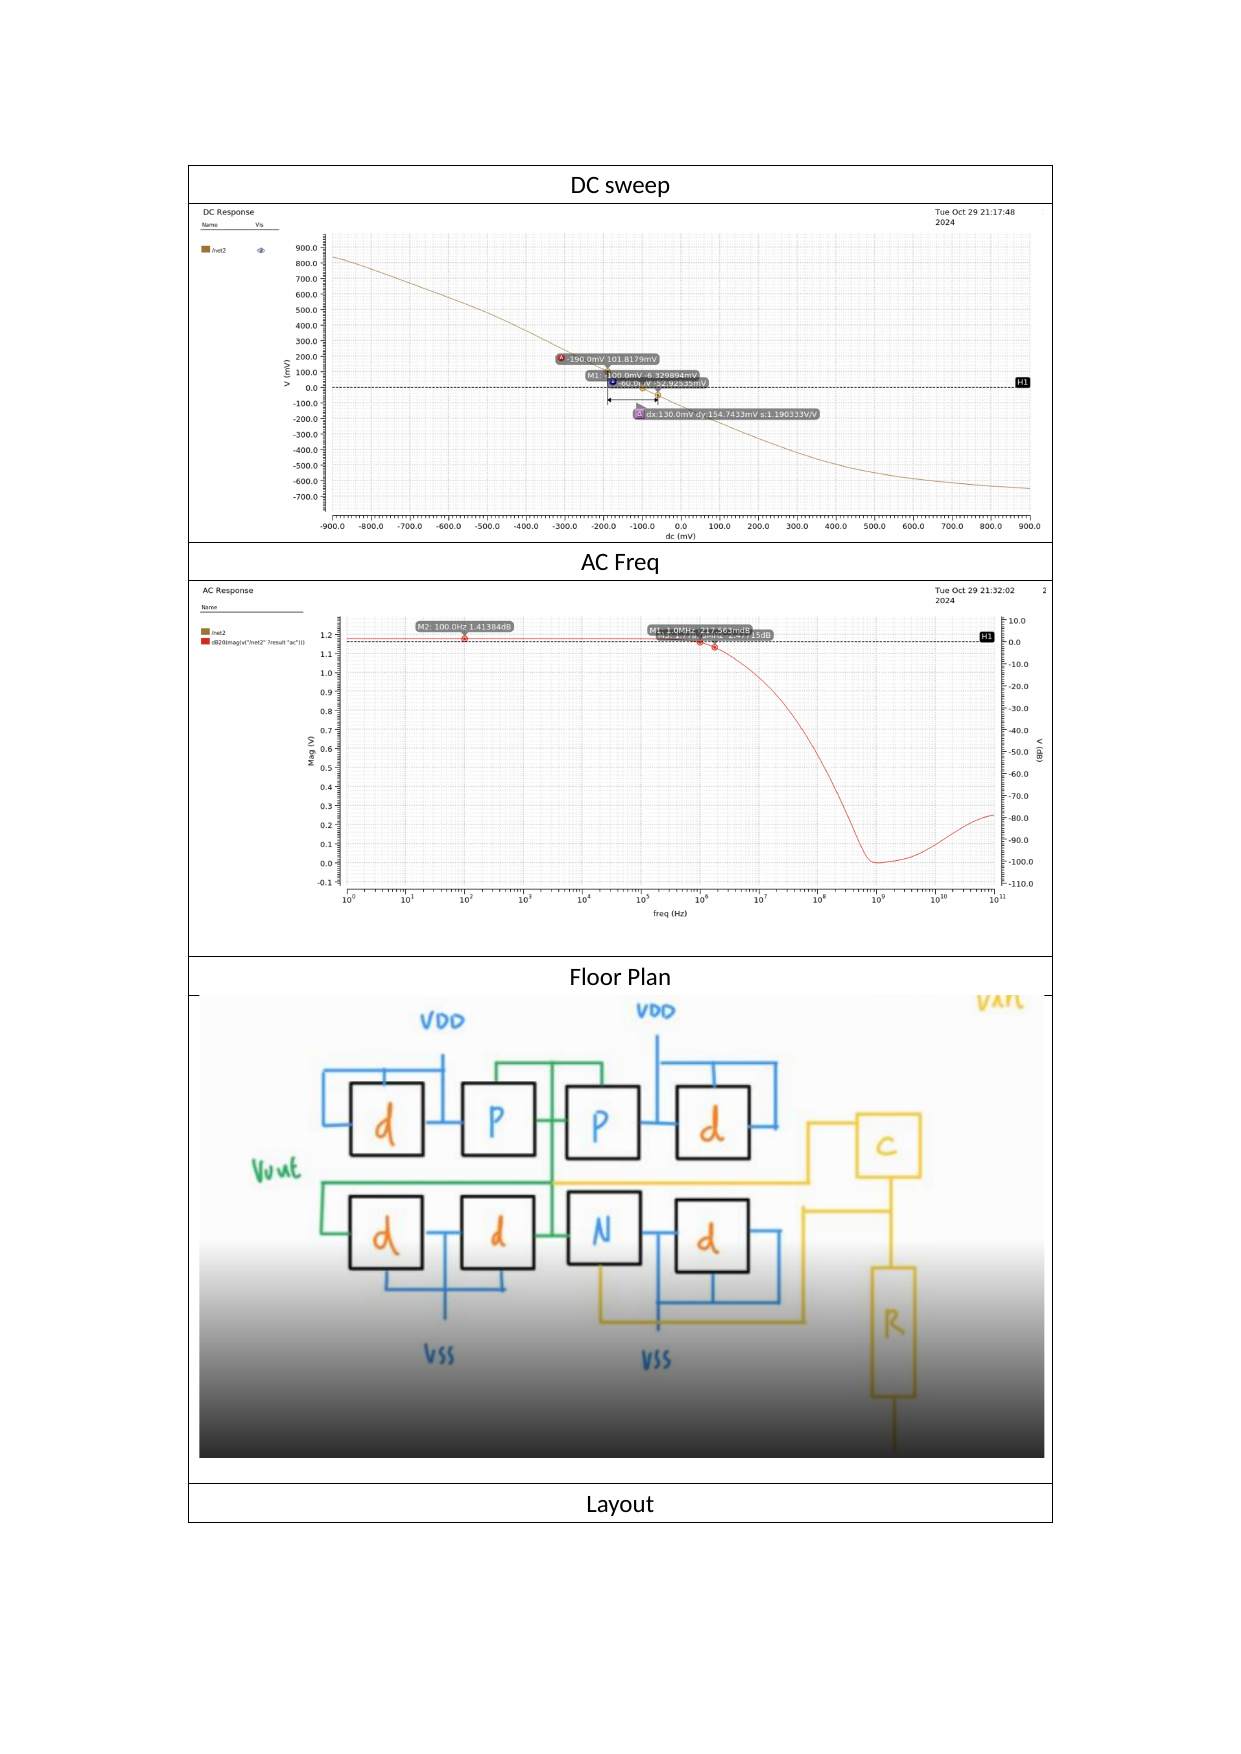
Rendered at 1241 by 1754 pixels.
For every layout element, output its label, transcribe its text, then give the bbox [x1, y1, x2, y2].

table_cell AC Freq [189, 543, 1052, 580]
table_cell Layout [189, 1484, 1052, 1522]
picture [199, 204, 1044, 541]
table_cell [189, 204, 1052, 542]
table_cell Floor Plan [189, 957, 1052, 995]
table_cell DC sweep [189, 166, 1052, 203]
picture [199, 995, 1045, 1458]
table_cell [189, 996, 1052, 1483]
table_cell [189, 581, 1052, 956]
picture [199, 581, 1046, 919]
